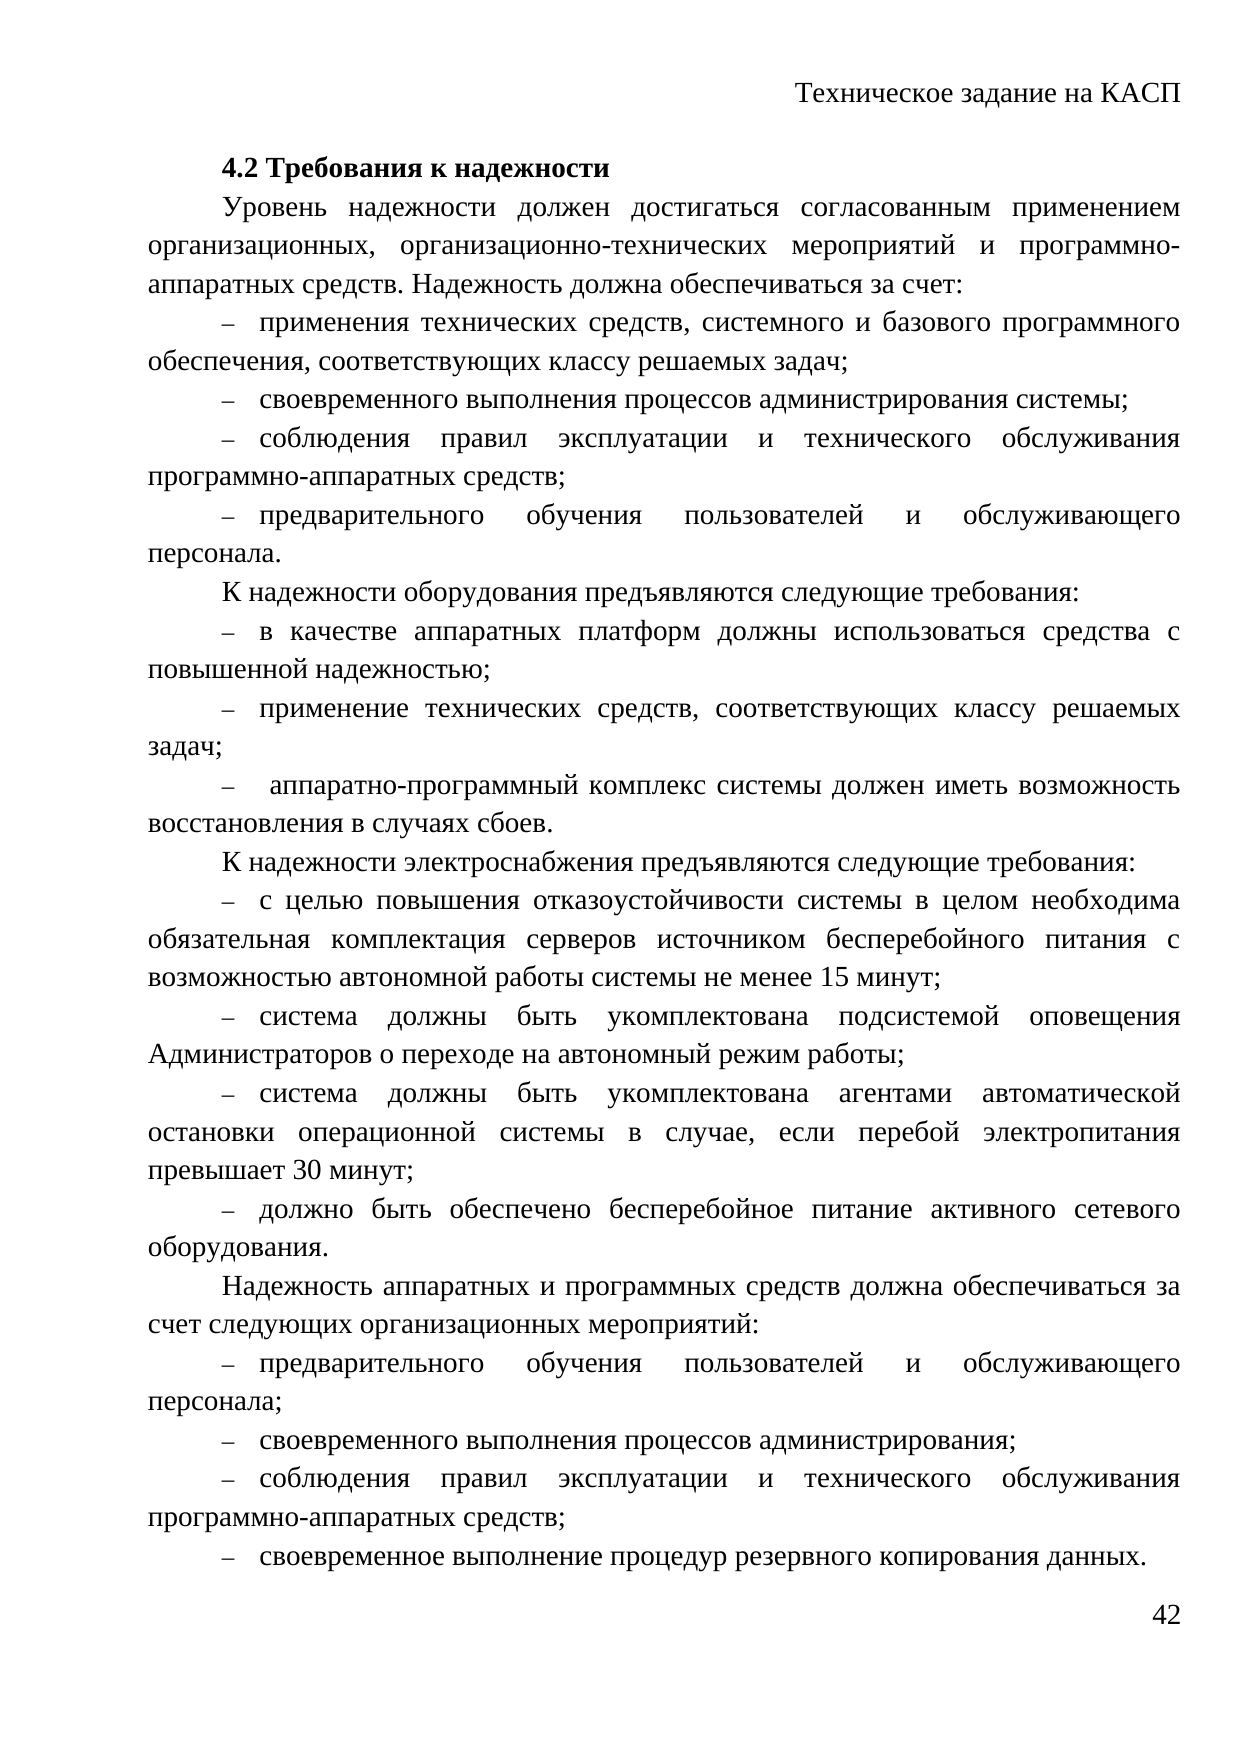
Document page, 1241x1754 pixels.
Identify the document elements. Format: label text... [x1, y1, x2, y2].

text применения технических средств, системного и базового программного обеспечения, соответствующих классу решаемых задач; [148, 304, 1181, 376]
text аппаратно-программный комплекс системы должен иметь возможность восстановления в случаях сбоев. [148, 767, 1181, 839]
text применение технических средств, соответствующих классу решаемых задач; [148, 690, 1181, 762]
text К надежности электроснабжения предъявляются следующие требования: [148, 844, 1181, 877]
text К надежности оборудования предъявляются следующие требования: [148, 574, 1181, 608]
text своевременное выполнение процедур резервного копирования данных. [148, 1538, 1181, 1571]
text своевременного выполнения процессов администрирования системы; [148, 381, 1181, 415]
text предварительного обучения пользователей и обслуживающего персонала. [148, 497, 1181, 569]
text соблюдения правил эксплуатации и технического обслуживания программно-аппаратных средств; [148, 420, 1181, 492]
text в качестве аппаратных платформ должны использоваться средства с повышенной надежностью; [148, 613, 1181, 685]
text с целью повышения отказоустойчивости системы в целом необходима обязательная комплектация серверов источником бесперебойного питания с возможностью автономной работы системы не менее 15 минут; [148, 882, 1181, 993]
text предварительного обучения пользователей и обслуживающего персонала; [148, 1345, 1181, 1417]
text должно быть обеспечено бесперебойное питание активного сетевого оборудования. [148, 1191, 1181, 1263]
text своевременного выполнения процессов администрирования; [148, 1422, 1181, 1456]
subtitle Требования к надежности [148, 150, 1181, 184]
text система должны быть укомплектована подсистемой оповещения Администраторов о переходе на автономный режим работы; [148, 998, 1181, 1070]
text система должны быть укомплектована агентами автоматической остановки операционной системы в случае, если перебой электропитания превышает 30 минут; [148, 1075, 1181, 1186]
text Уровень надежности должен достигаться согласованным применением организационных, организационно-технических мероприятий и программно-аппаратных средств. Надежность должна обеспечиваться за счет: [148, 189, 1181, 299]
text соблюдения правил эксплуатации и технического обслуживания программно-аппаратных средств; [148, 1461, 1181, 1533]
text Надежность аппаратных и программных средств должна обеспечиваться за счет следующих организационных мероприятий: [148, 1268, 1181, 1340]
